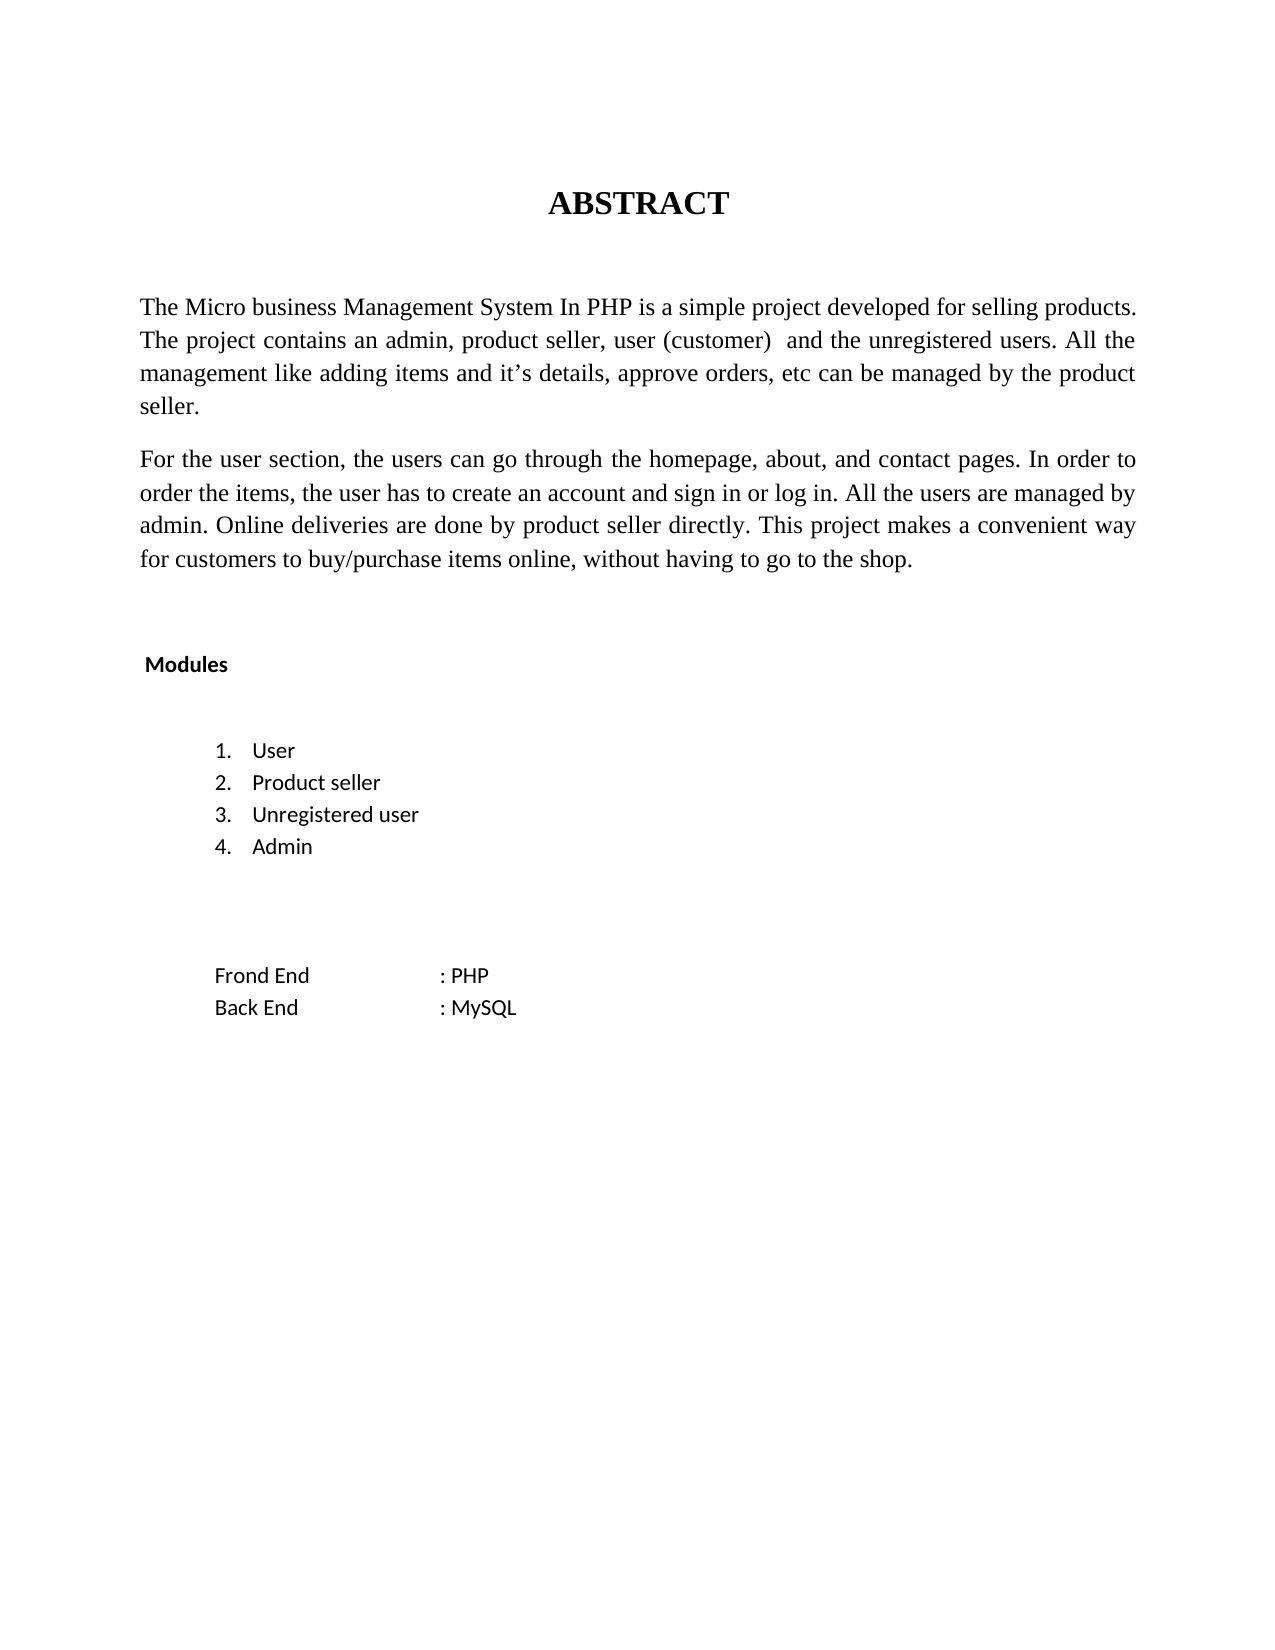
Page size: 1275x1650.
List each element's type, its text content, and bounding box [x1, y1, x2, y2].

text ABSTRACT [139, 183, 1137, 221]
list Product seller [214, 768, 1137, 796]
list Back End : MySQL [214, 993, 1137, 1021]
list User [214, 736, 1137, 764]
text For the user section, the users can go through the homepage, about, and contact pages. In order to order the items, the user has to create an account and sign in or log in. All the users are managed by admin. Online deliveries are done by product seller directly. This project makes a convenient way for customers to buy/purchase items online, without having to go to the shop. [139, 444, 1137, 572]
list Frond End : PHP [214, 961, 1137, 989]
list Admin [214, 832, 1137, 860]
text The Micro business Management System In PHP is a simple project developed for selling products. The project contains an admin, product seller, user (customer) and the unregistered users. All the management like adding items and it’s details, approve orders, etc can be managed by the product seller. [139, 292, 1137, 419]
text Modules [139, 651, 1137, 678]
list Unregistered user [214, 800, 1137, 828]
